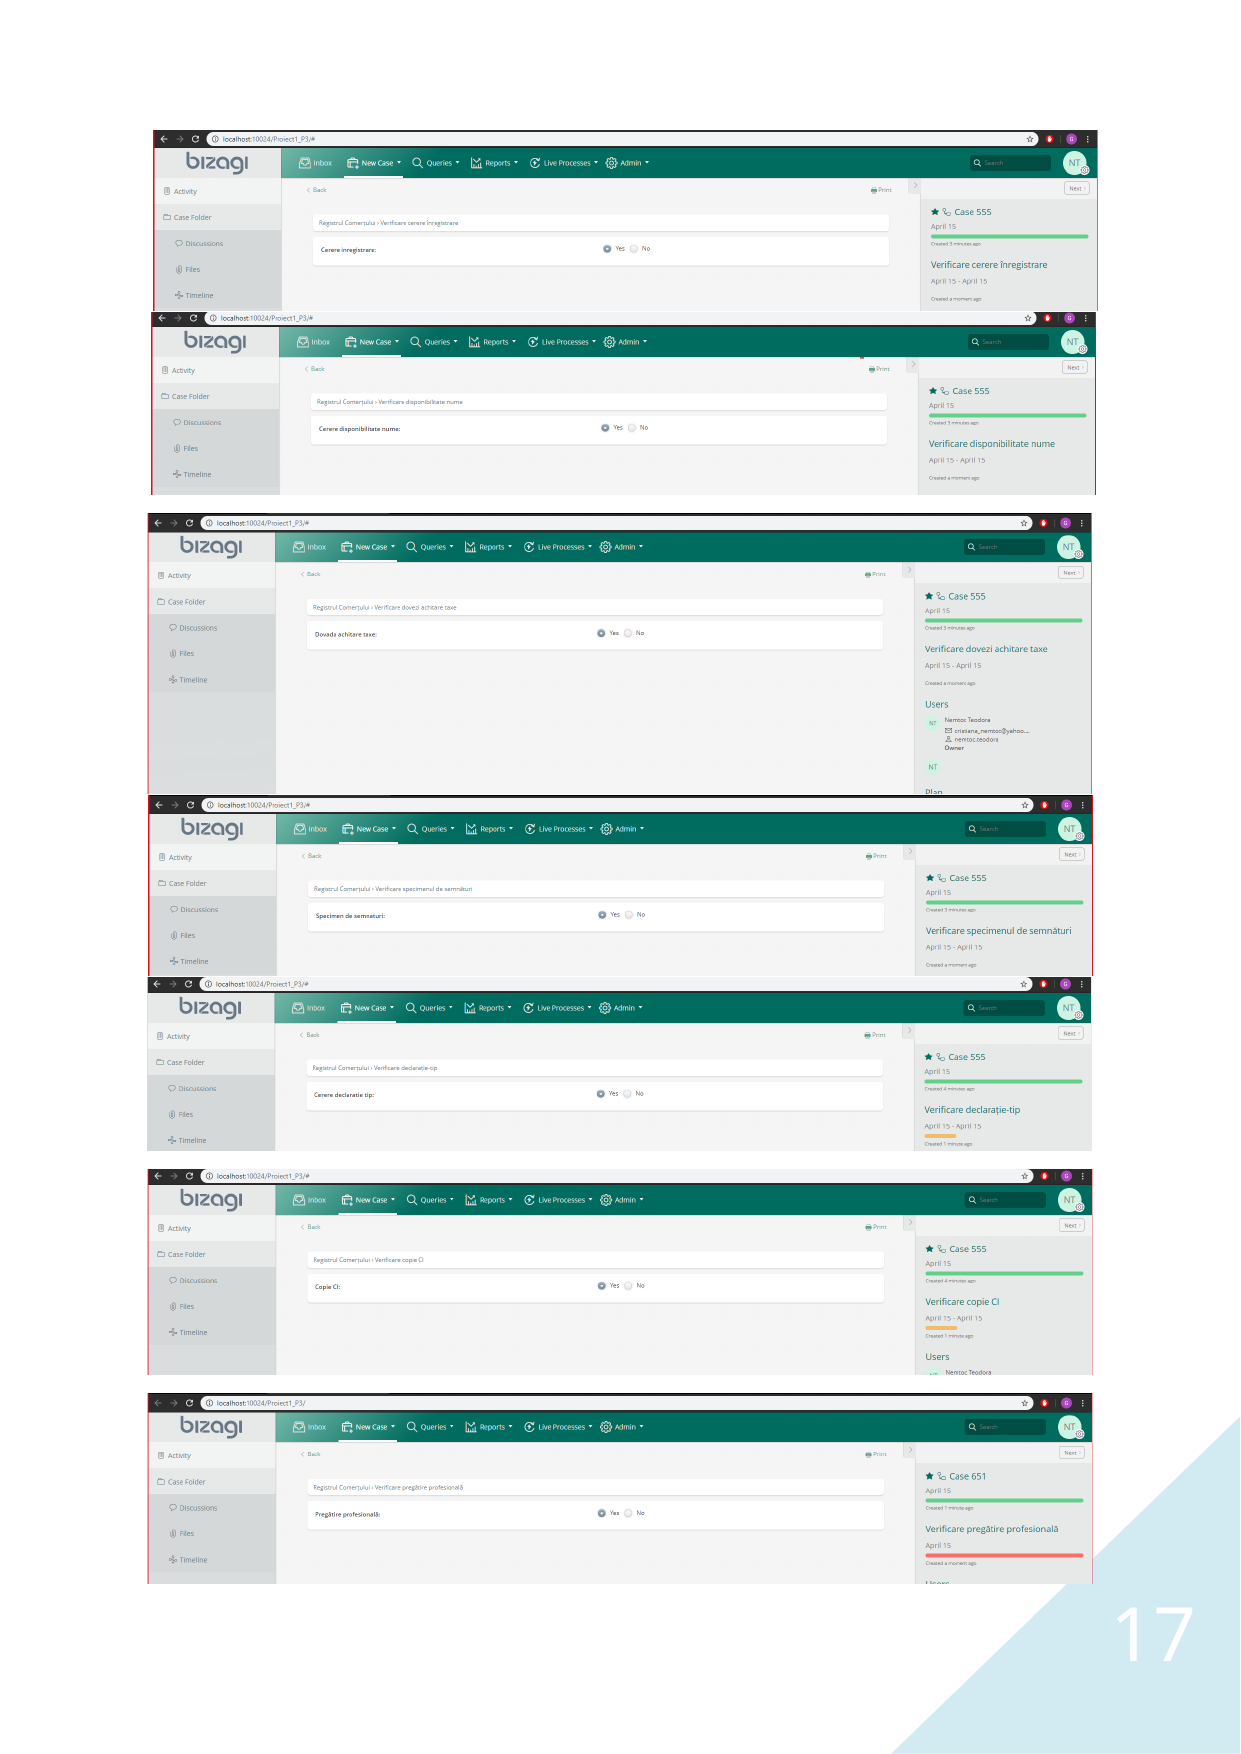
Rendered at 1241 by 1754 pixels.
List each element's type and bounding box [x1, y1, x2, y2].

picture [147, 1393, 1093, 1584]
picture [147, 1169, 1093, 1375]
picture [147, 977, 1092, 1151]
picture [153, 130, 1098, 311]
picture [148, 795, 1093, 976]
picture [151, 312, 1096, 495]
picture [147, 513, 1092, 794]
